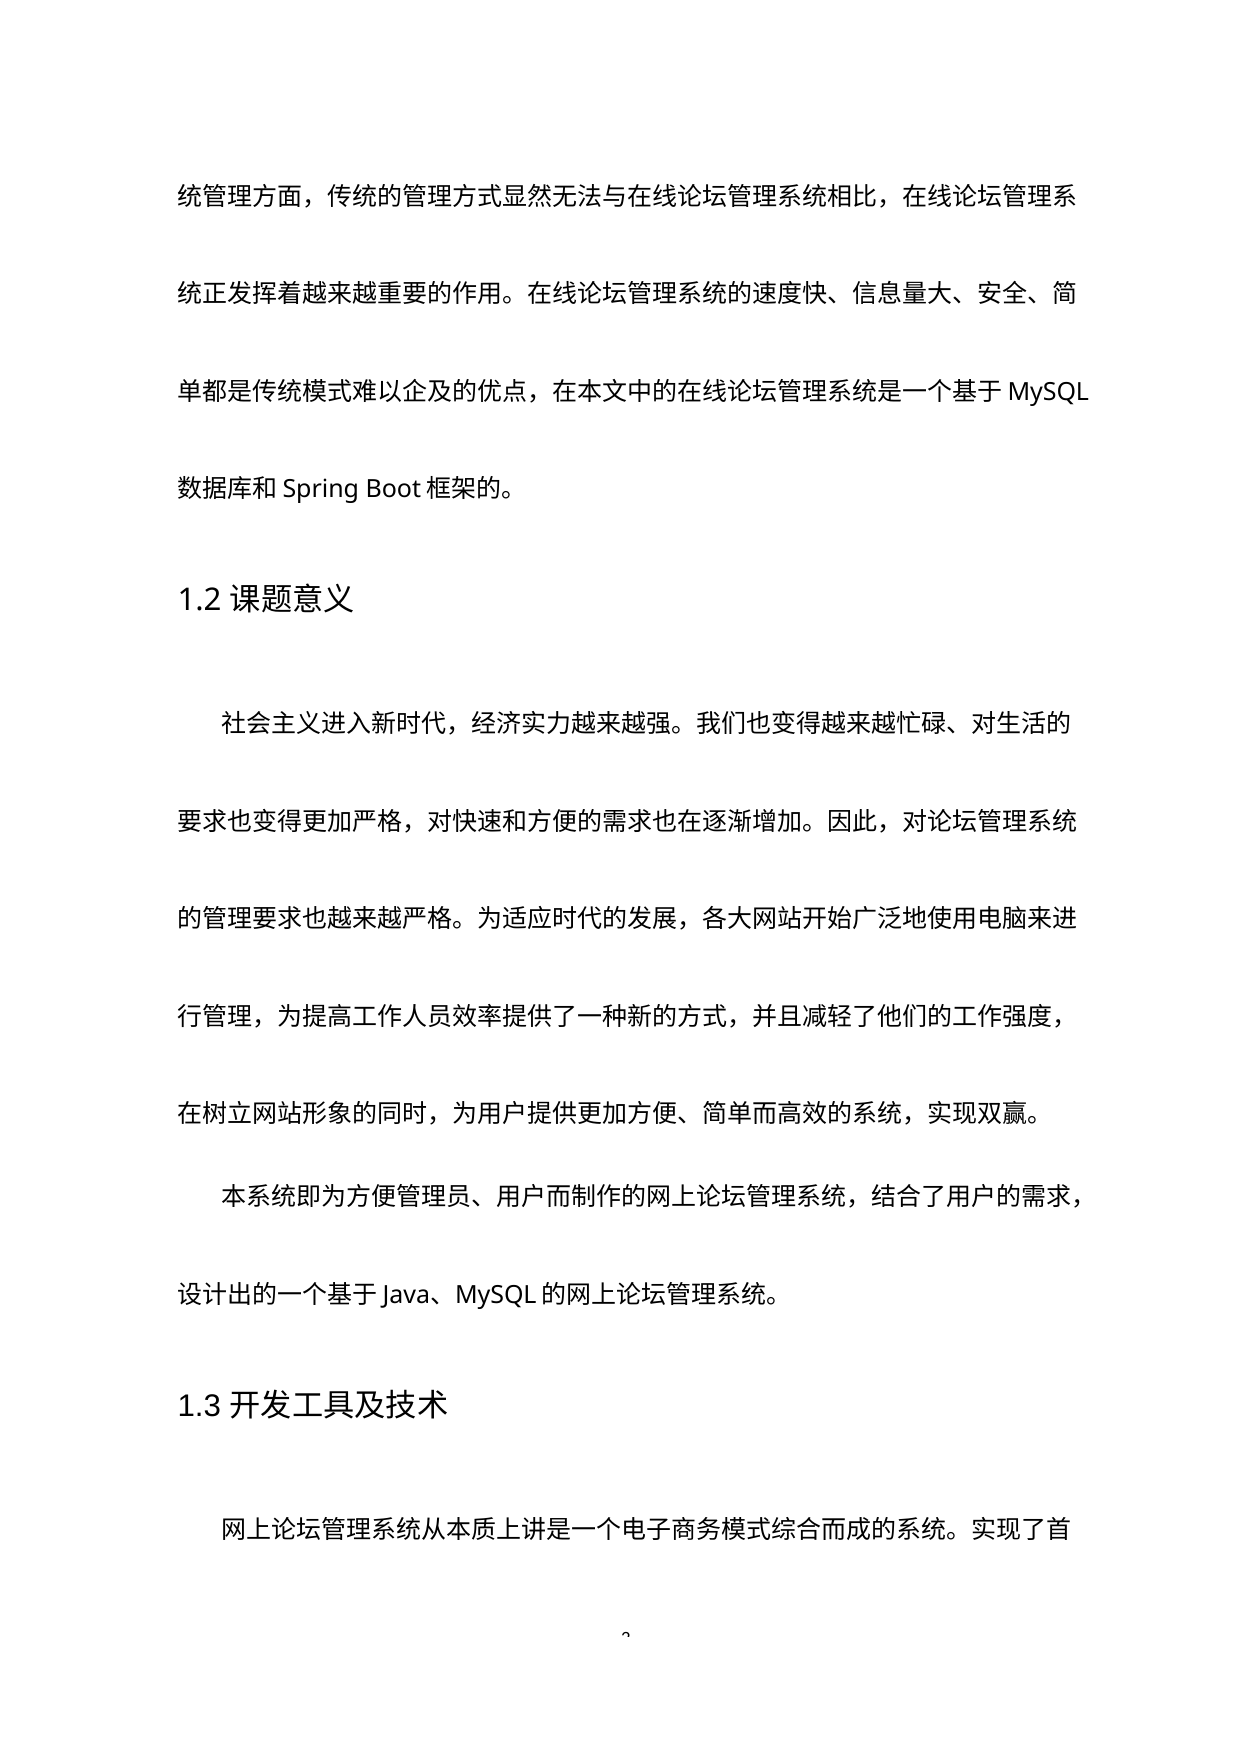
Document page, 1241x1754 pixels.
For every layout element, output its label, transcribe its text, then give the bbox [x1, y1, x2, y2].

text 本系统即为方便管理员、用户而制作的网上论坛管理系统，结合了用户的需求，设计出的一个基于Java、MySQL的网上论坛管理系统。 [177, 1162, 1092, 1325]
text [177, 162, 1092, 519]
text 1.3 开发工具及技术 [177, 1370, 1092, 1435]
text 社会主义进入新时代，经济实力越来越强。我们也变得越来越忙碌、对生活的要求也变得更加严格，对快速和方便的需求也在逐渐增加。因此，对论坛管理系统的管理要求也越来越严格。为适应时代的发展，各大网站开始广泛地使用电脑来进行管理，为提高工作人员效率提供了一种新的方式，并且减轻了他们的工作强度，在树立网站形象的同时，为用户提供更加方便、简单而高效的系统，实现双赢。 [177, 689, 1092, 1144]
text 1.2 课题意义 [177, 565, 1092, 630]
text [177, 1495, 1092, 1560]
